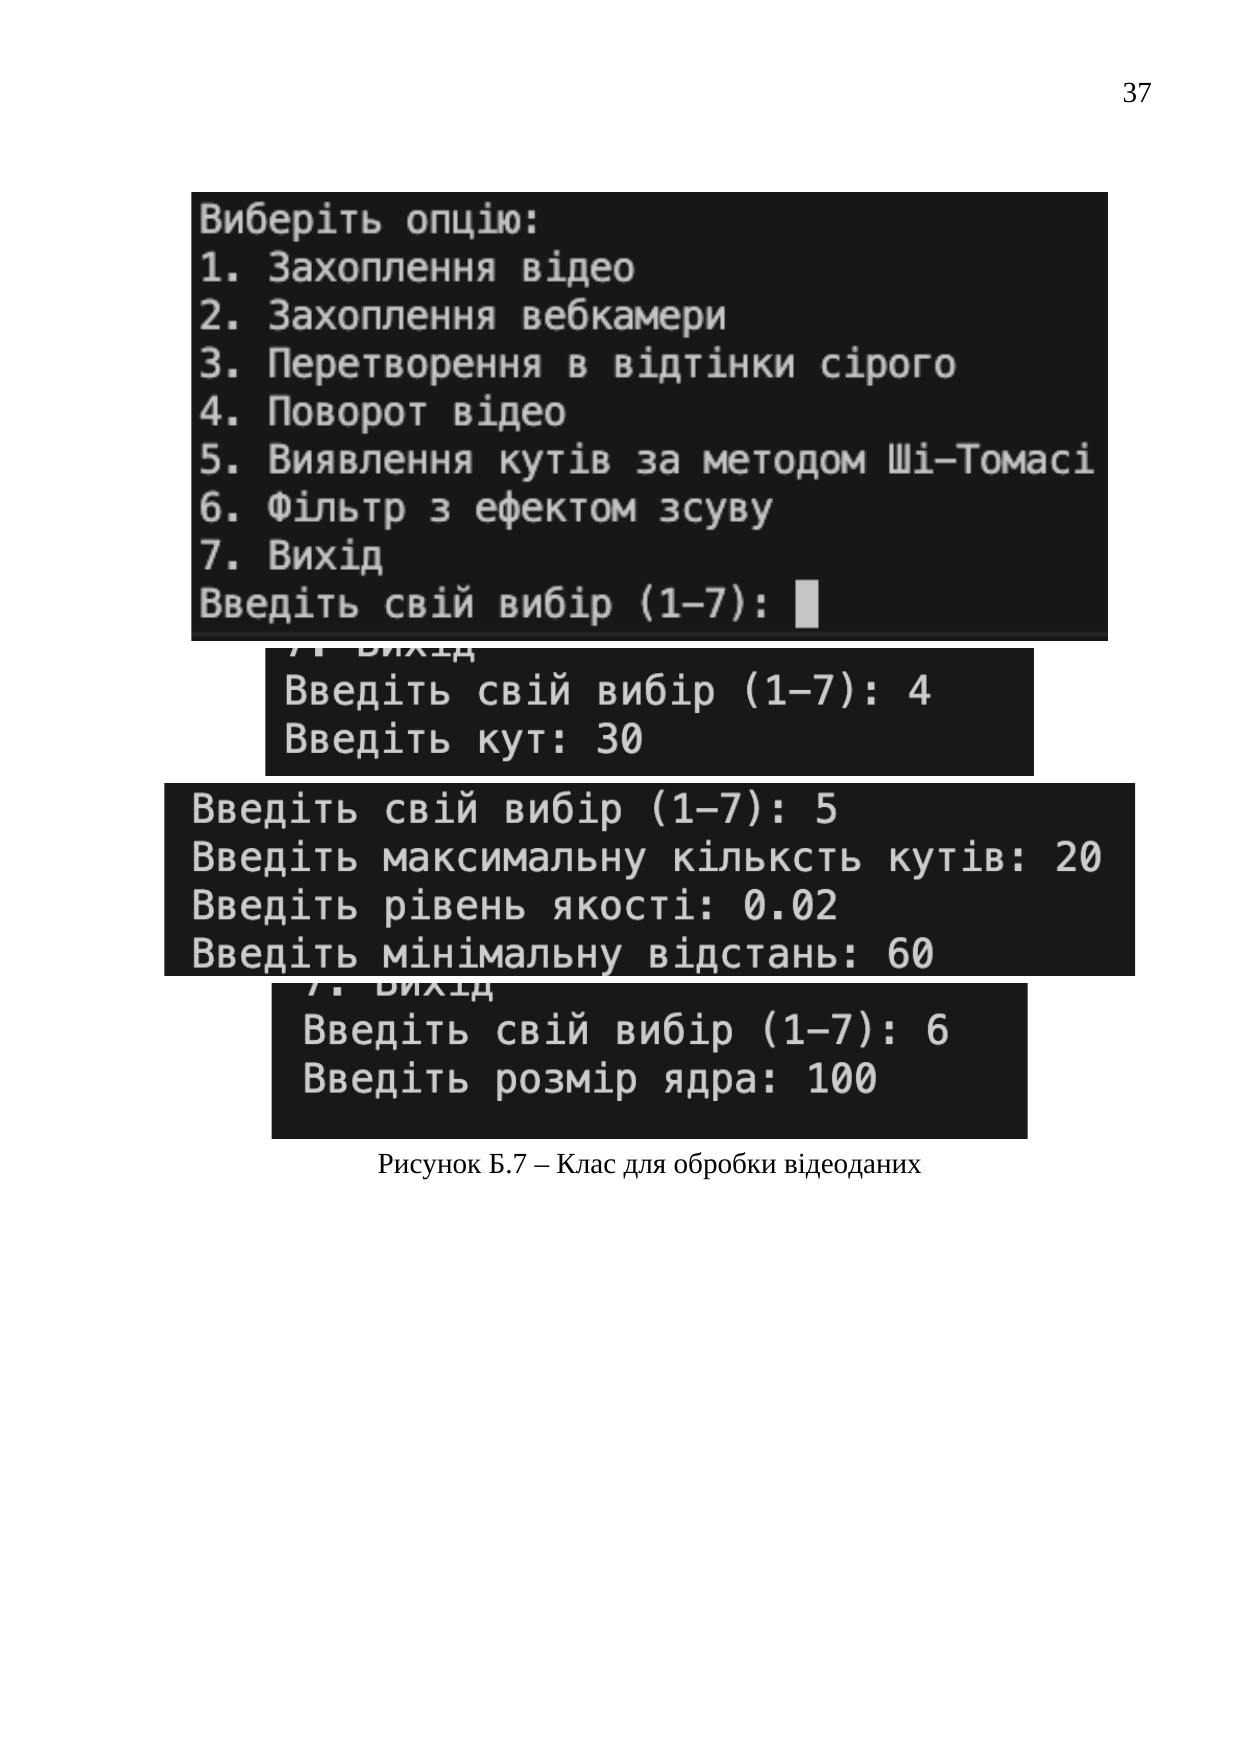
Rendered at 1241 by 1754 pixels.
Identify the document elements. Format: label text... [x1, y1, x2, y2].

picture [265, 648, 1034, 776]
picture [191, 192, 1108, 641]
text Рисунок Б.7 – Клас для обробки відеоданих [148, 1146, 1152, 1180]
picture [164, 783, 1135, 976]
picture [271, 983, 1028, 1139]
